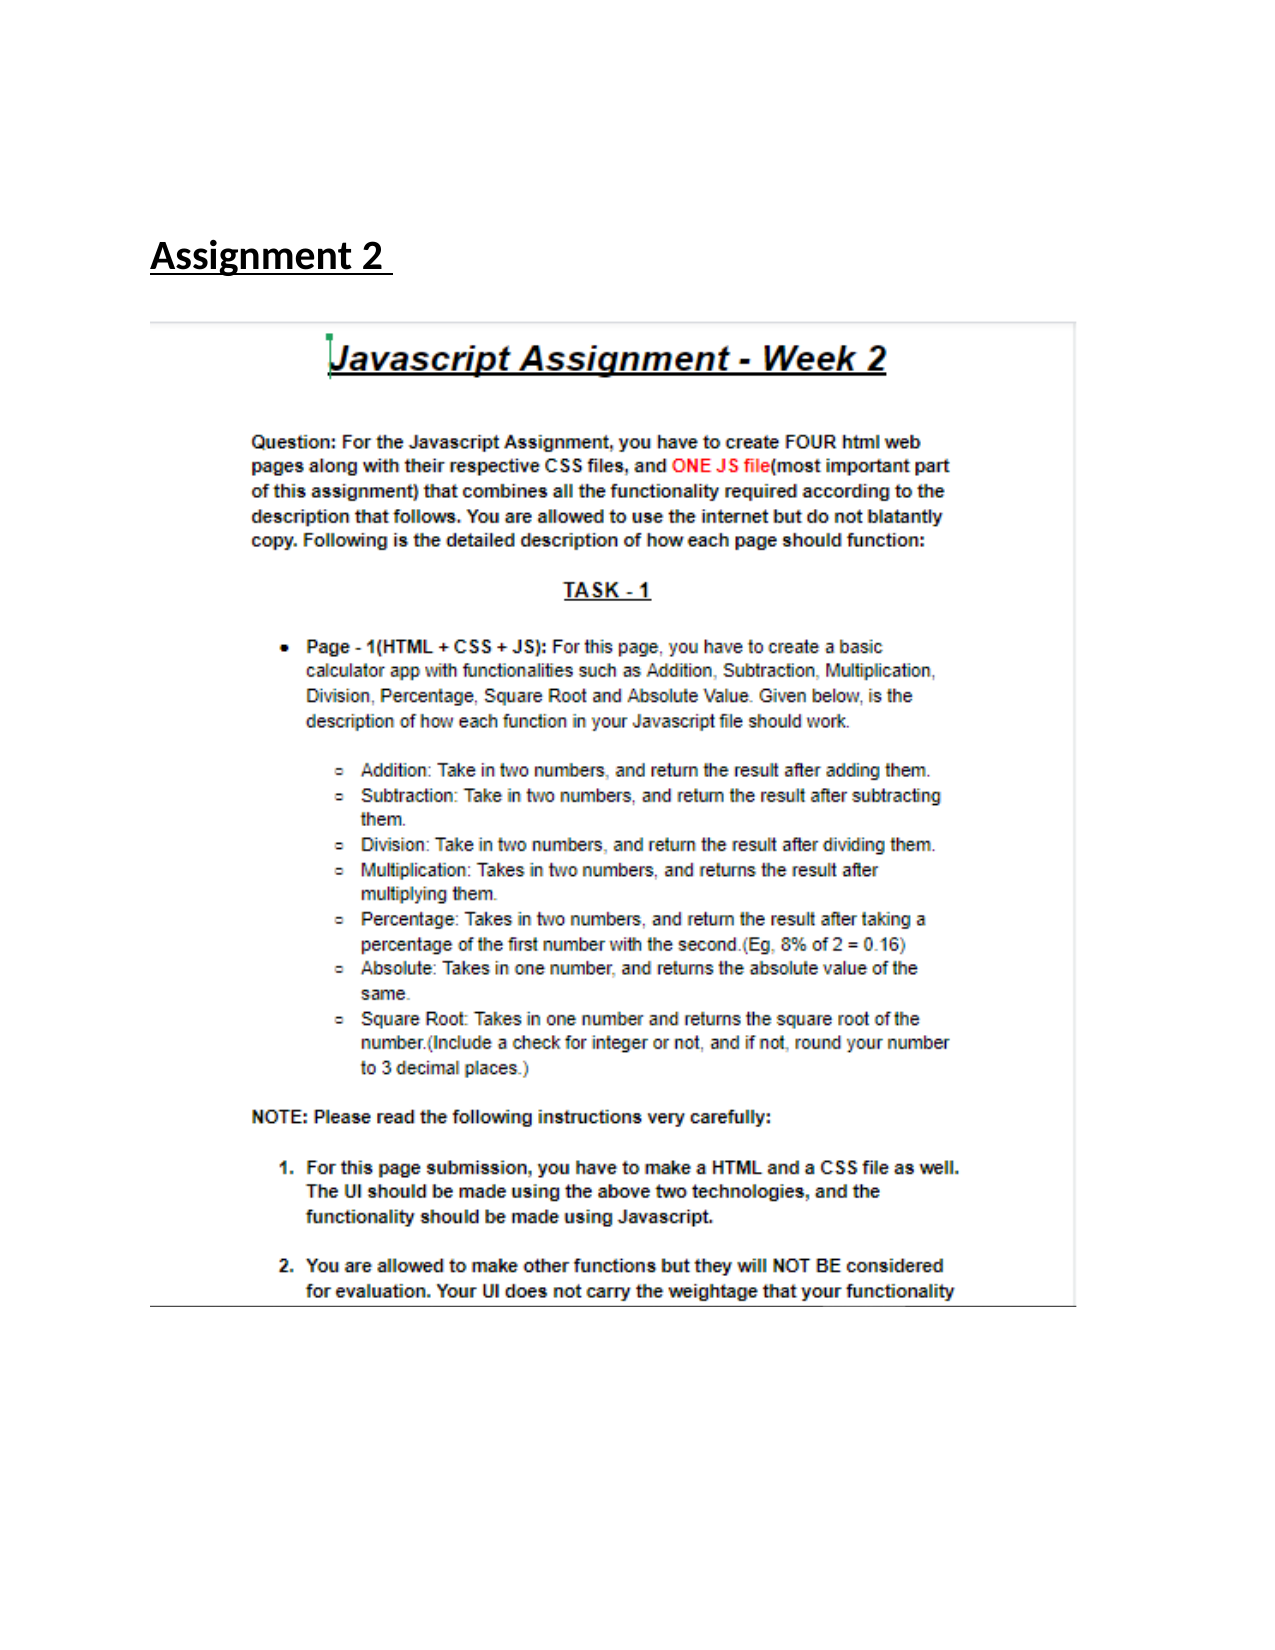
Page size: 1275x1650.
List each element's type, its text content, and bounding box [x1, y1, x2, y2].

text Assignment 2 [150, 229, 1125, 280]
picture [150, 308, 1077, 1307]
